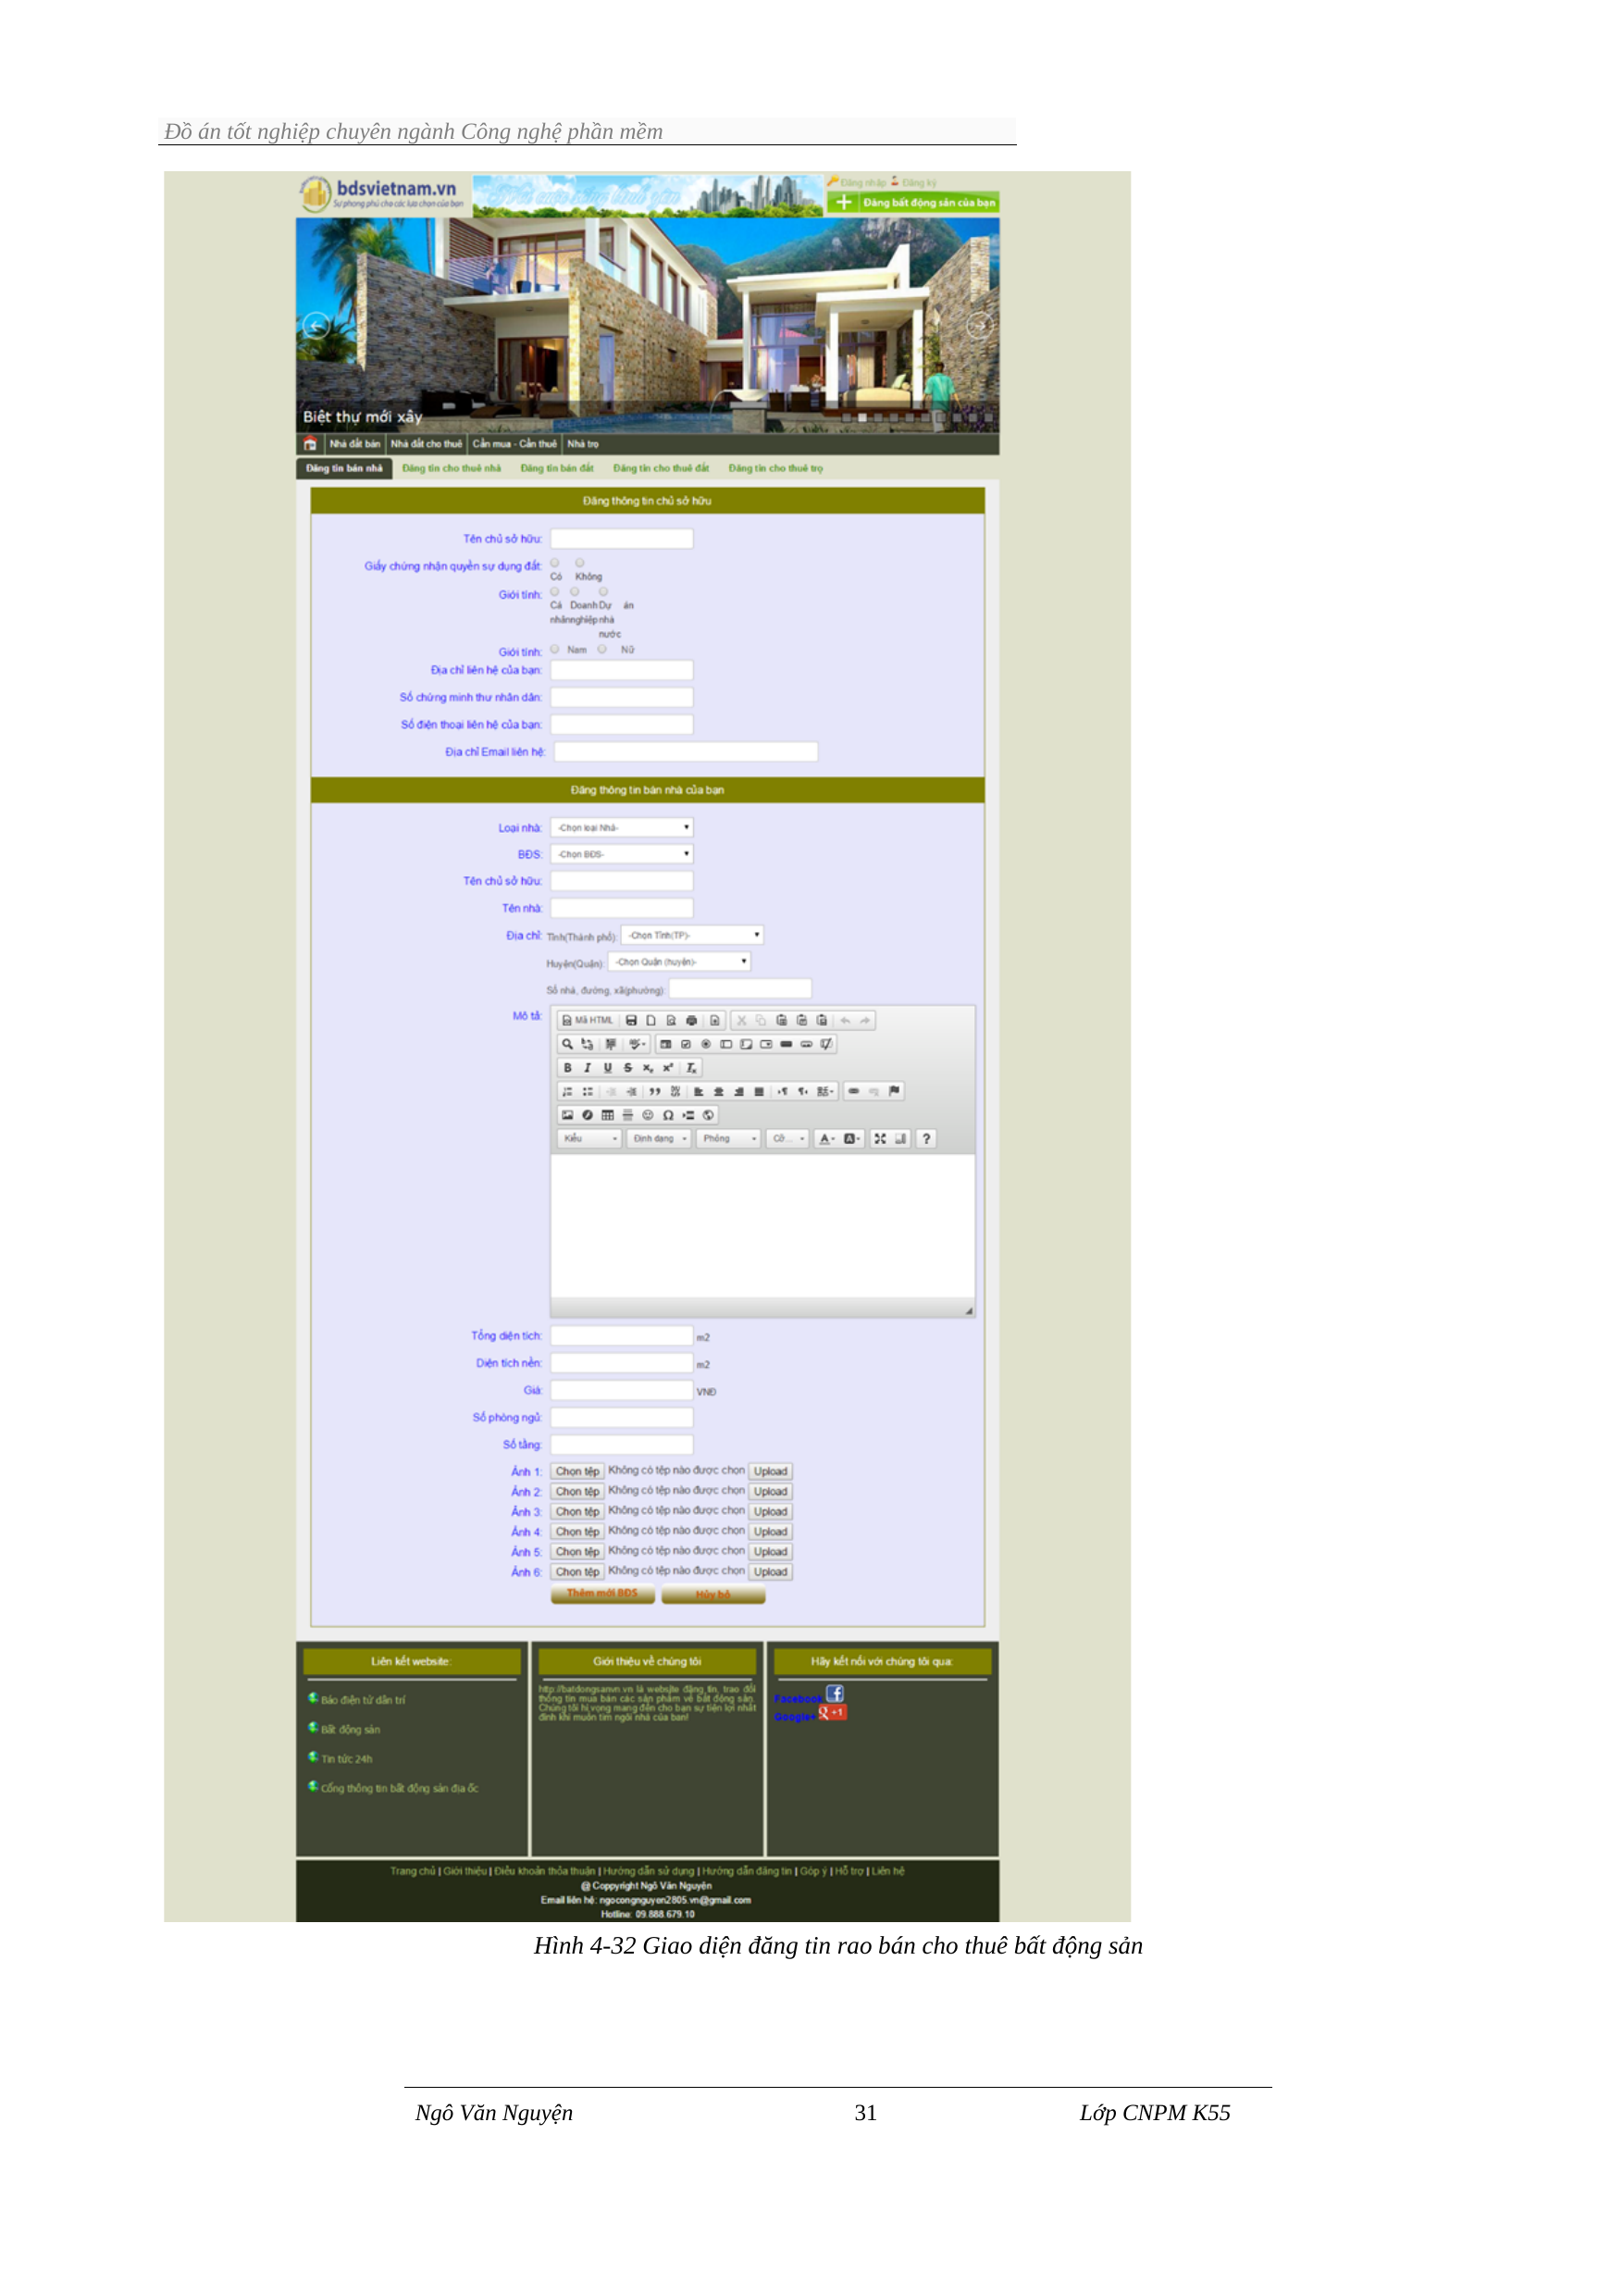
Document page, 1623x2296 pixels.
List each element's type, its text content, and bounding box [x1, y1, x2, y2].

picture [164, 171, 1132, 1922]
